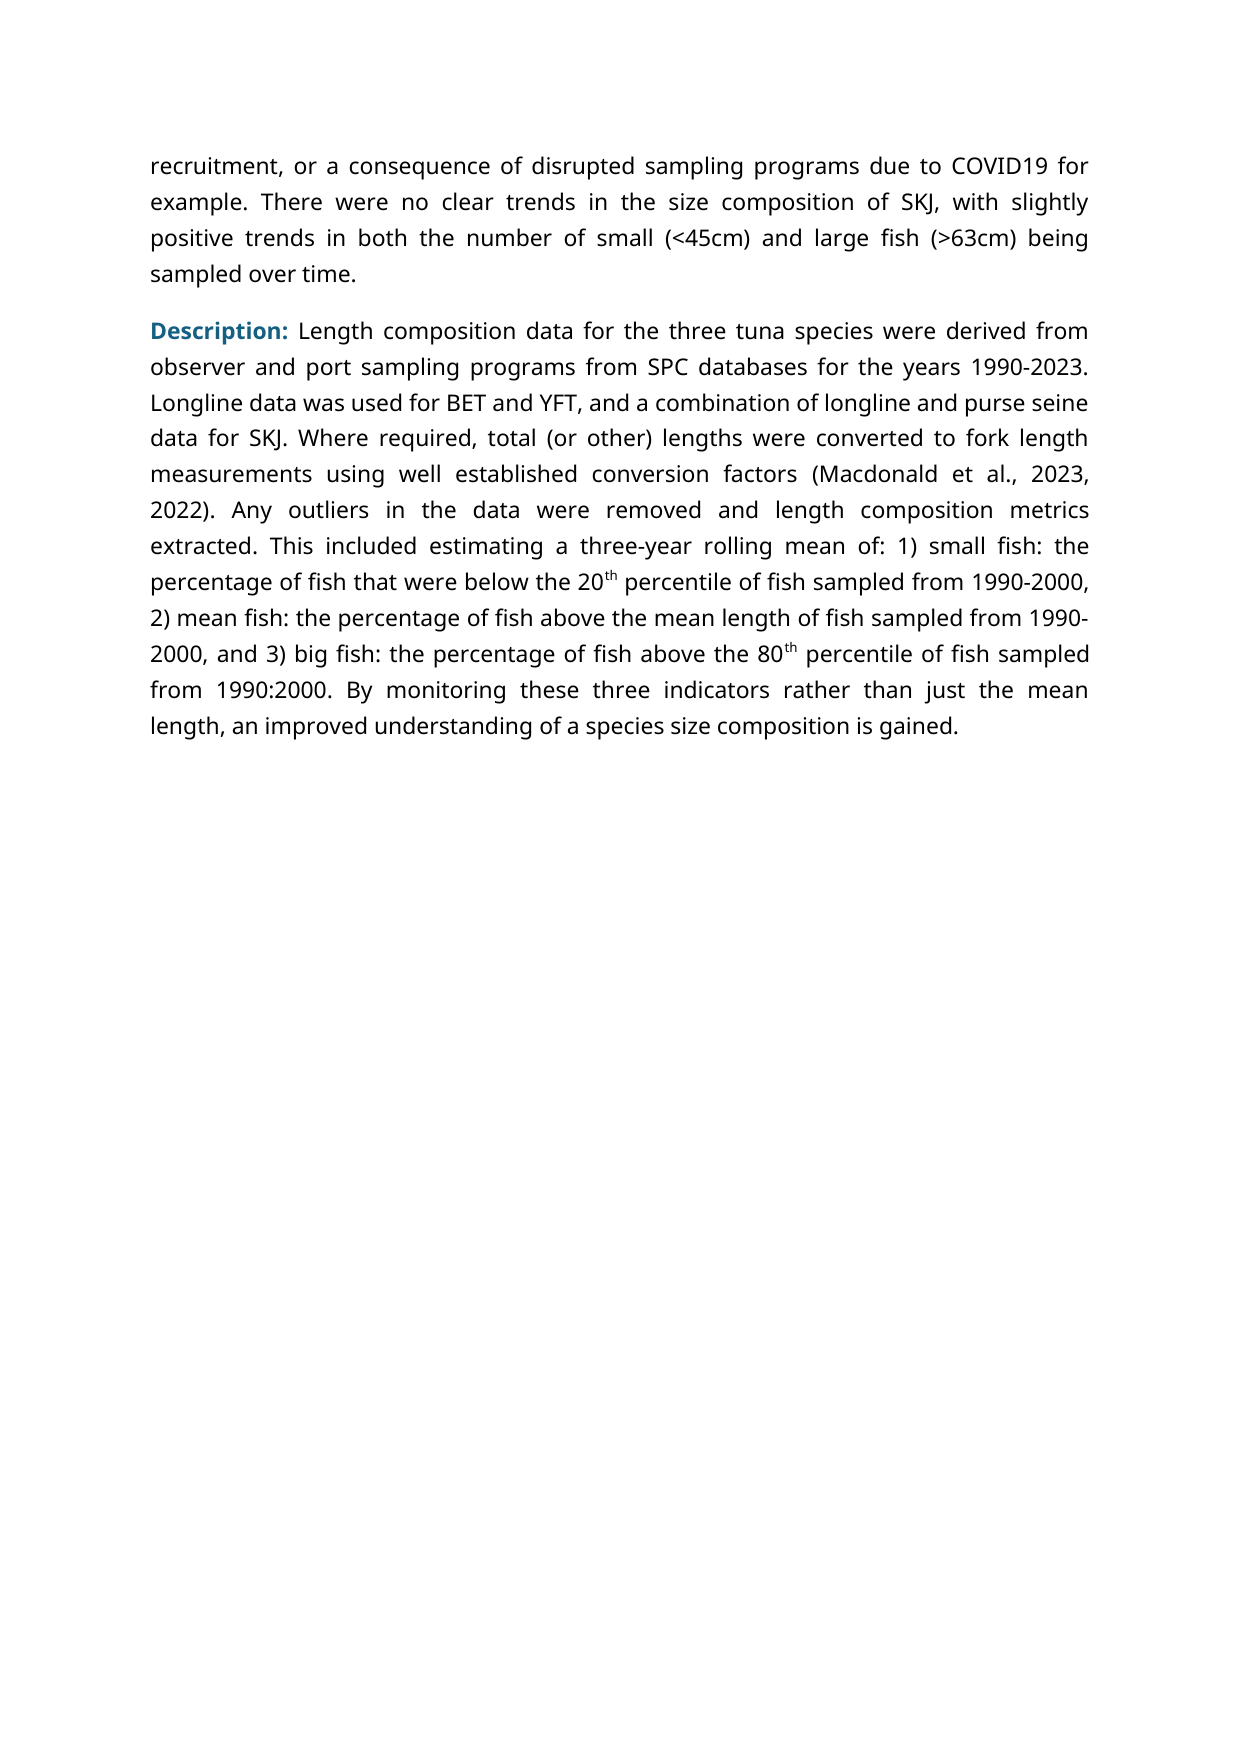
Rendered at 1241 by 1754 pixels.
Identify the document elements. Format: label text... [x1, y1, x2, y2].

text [150, 150, 1090, 289]
text Description: Length composition data for the three tuna species were derived from observer and port sampling programs from SPC databases for the years 1990-2023. Longline data was used for BET and YFT, and a combination of longline and purse seine data for SKJ. Where required, total (or other) lengths were converted to fork length measurements using well established conversion factors . Any outliers in the data were removed and length composition metrics extracted. This included estimating a three-year rolling mean of: 1) small fish: the percentage of fish that were below the 20th percentile of fish sampled from 1990-2000, 2) mean fish: the percentage of fish above the mean length of fish sampled from 1990-2000, and 3) big fish: the percentage of fish above the 80th percentile of fish sampled from 1990:2000. By monitoring these three indicators rather than just the mean length, an improved understanding of a species size composition is gained. [150, 314, 1090, 741]
